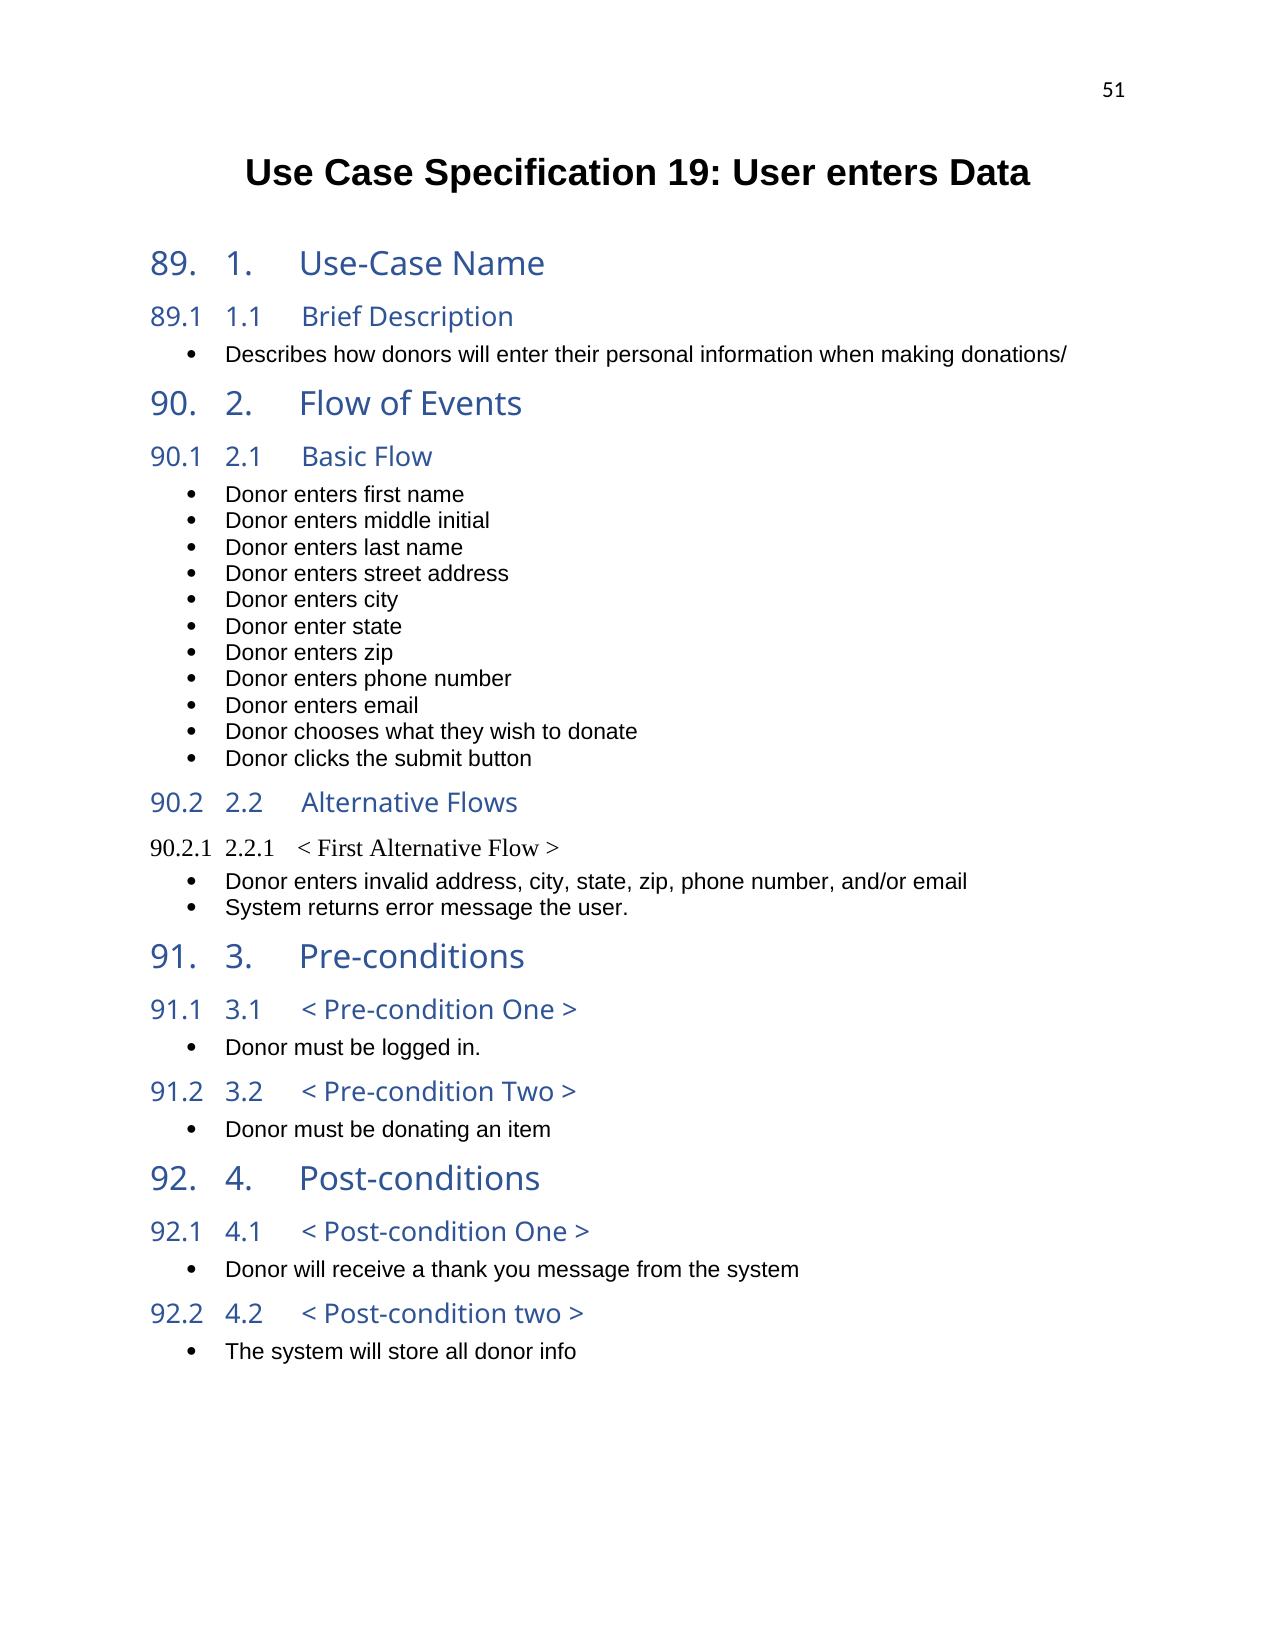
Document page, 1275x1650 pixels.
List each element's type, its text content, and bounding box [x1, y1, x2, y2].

subtitle 2. Flow of Events [150, 380, 1125, 425]
list Donor clicks the submit button [187, 744, 1125, 771]
list Donor must be logged in. [187, 1034, 1125, 1060]
list Donor chooses what they wish to donate [187, 718, 1125, 744]
list Donor will receive a thank you message from the system [187, 1256, 1125, 1282]
list Donor enters city [187, 586, 1125, 613]
list Donor enters invalid address, city, state, zip, phone number, and/or email [187, 868, 1125, 894]
subtitle 4.2 < Post-condition two > [150, 1295, 1125, 1332]
list Donor enters email [187, 692, 1125, 718]
subtitle 3.2 < Pre-condition Two > [150, 1073, 1125, 1110]
subtitle 3.1 < Pre-condition One > [150, 991, 1125, 1028]
list Donor enters last name [187, 534, 1125, 560]
list Donor must be donating an item [187, 1116, 1125, 1142]
subtitle 2.2.1 < First Alternative Flow > [150, 833, 1125, 861]
subtitle 3. Pre-conditions [150, 933, 1125, 978]
list Donor enters phone number [187, 665, 1125, 692]
list Donor enter state [187, 613, 1125, 639]
list Donor enters middle initial [187, 507, 1125, 534]
list Donor enters first name [187, 481, 1125, 507]
list System returns error message the user. [187, 894, 1125, 920]
subtitle 4.1 < Post-condition One > [150, 1213, 1125, 1249]
list The system will store all donor info [187, 1338, 1125, 1364]
list Describes how donors will enter their personal information when making donations/ [187, 341, 1125, 367]
subtitle 2.1 Basic Flow [150, 438, 1125, 475]
subtitle 2.2 Alternative Flows [150, 783, 1125, 820]
subtitle 1. Use-Case Name [150, 240, 1125, 285]
list Donor enters street address [187, 560, 1125, 586]
title Use Case Specification 19: User enters Data [150, 150, 1125, 193]
subtitle 1.1 Brief Description [150, 298, 1125, 335]
subtitle 4. Post-conditions [150, 1155, 1125, 1200]
list Donor enters zip [187, 639, 1125, 665]
